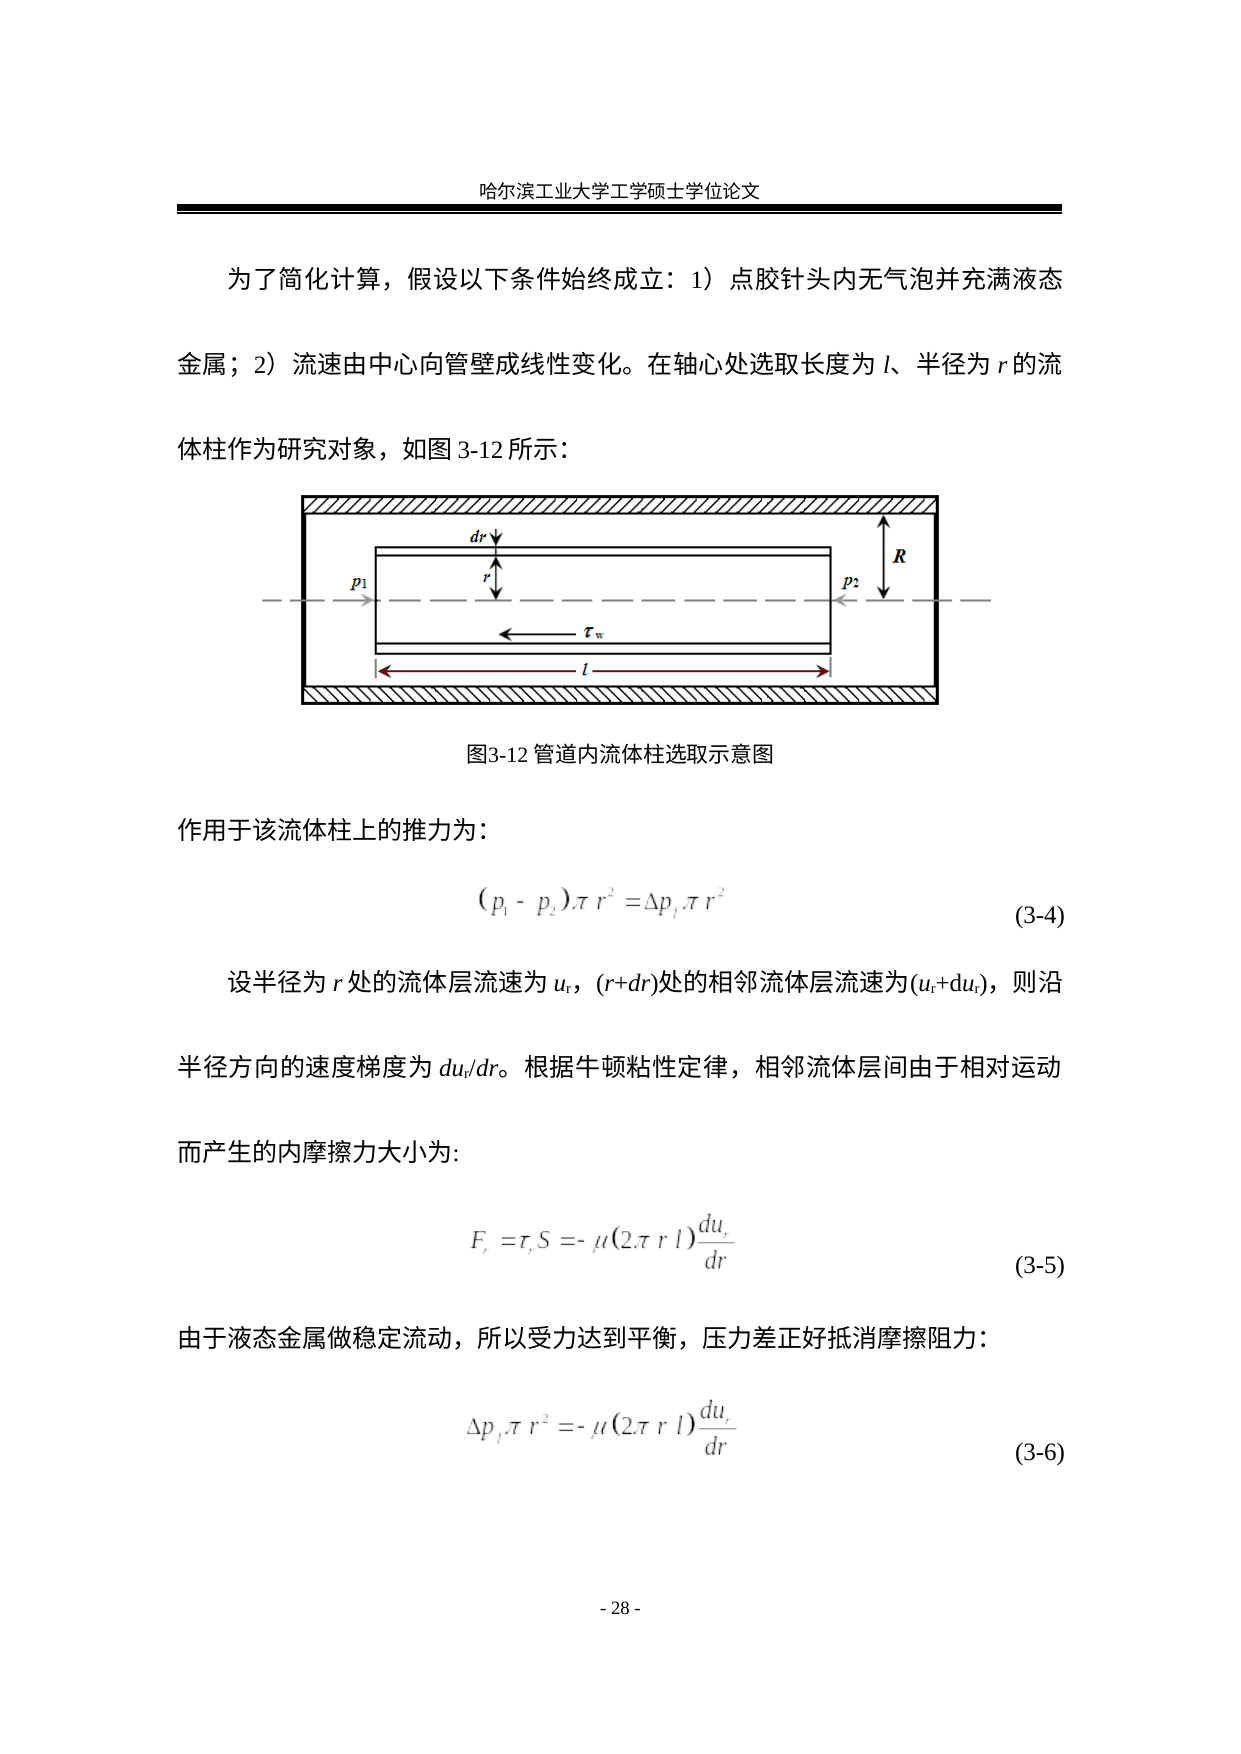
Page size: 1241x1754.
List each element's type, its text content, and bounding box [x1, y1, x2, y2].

text (3-5) [177, 1193, 1063, 1295]
text 设半径为r处的流体层流速为ur，(r+dr)处的相邻流体层流速为(ur+dur)，则沿半径方向的速度梯度为dur/dr。根据牛顿粘性定律，相邻流体层间由于相对运动而产生的内摩擦力大小为: [177, 946, 1063, 1184]
text 作用于该流体柱上的推力为： [177, 794, 1063, 862]
text (3-4) [177, 871, 1063, 939]
text 由于液态金属做稳定流动，所以受力达到平衡，压力差正好抵消摩擦阻力： [177, 1302, 1063, 1370]
text (3-6) [177, 1379, 1063, 1481]
picture [249, 490, 991, 708]
